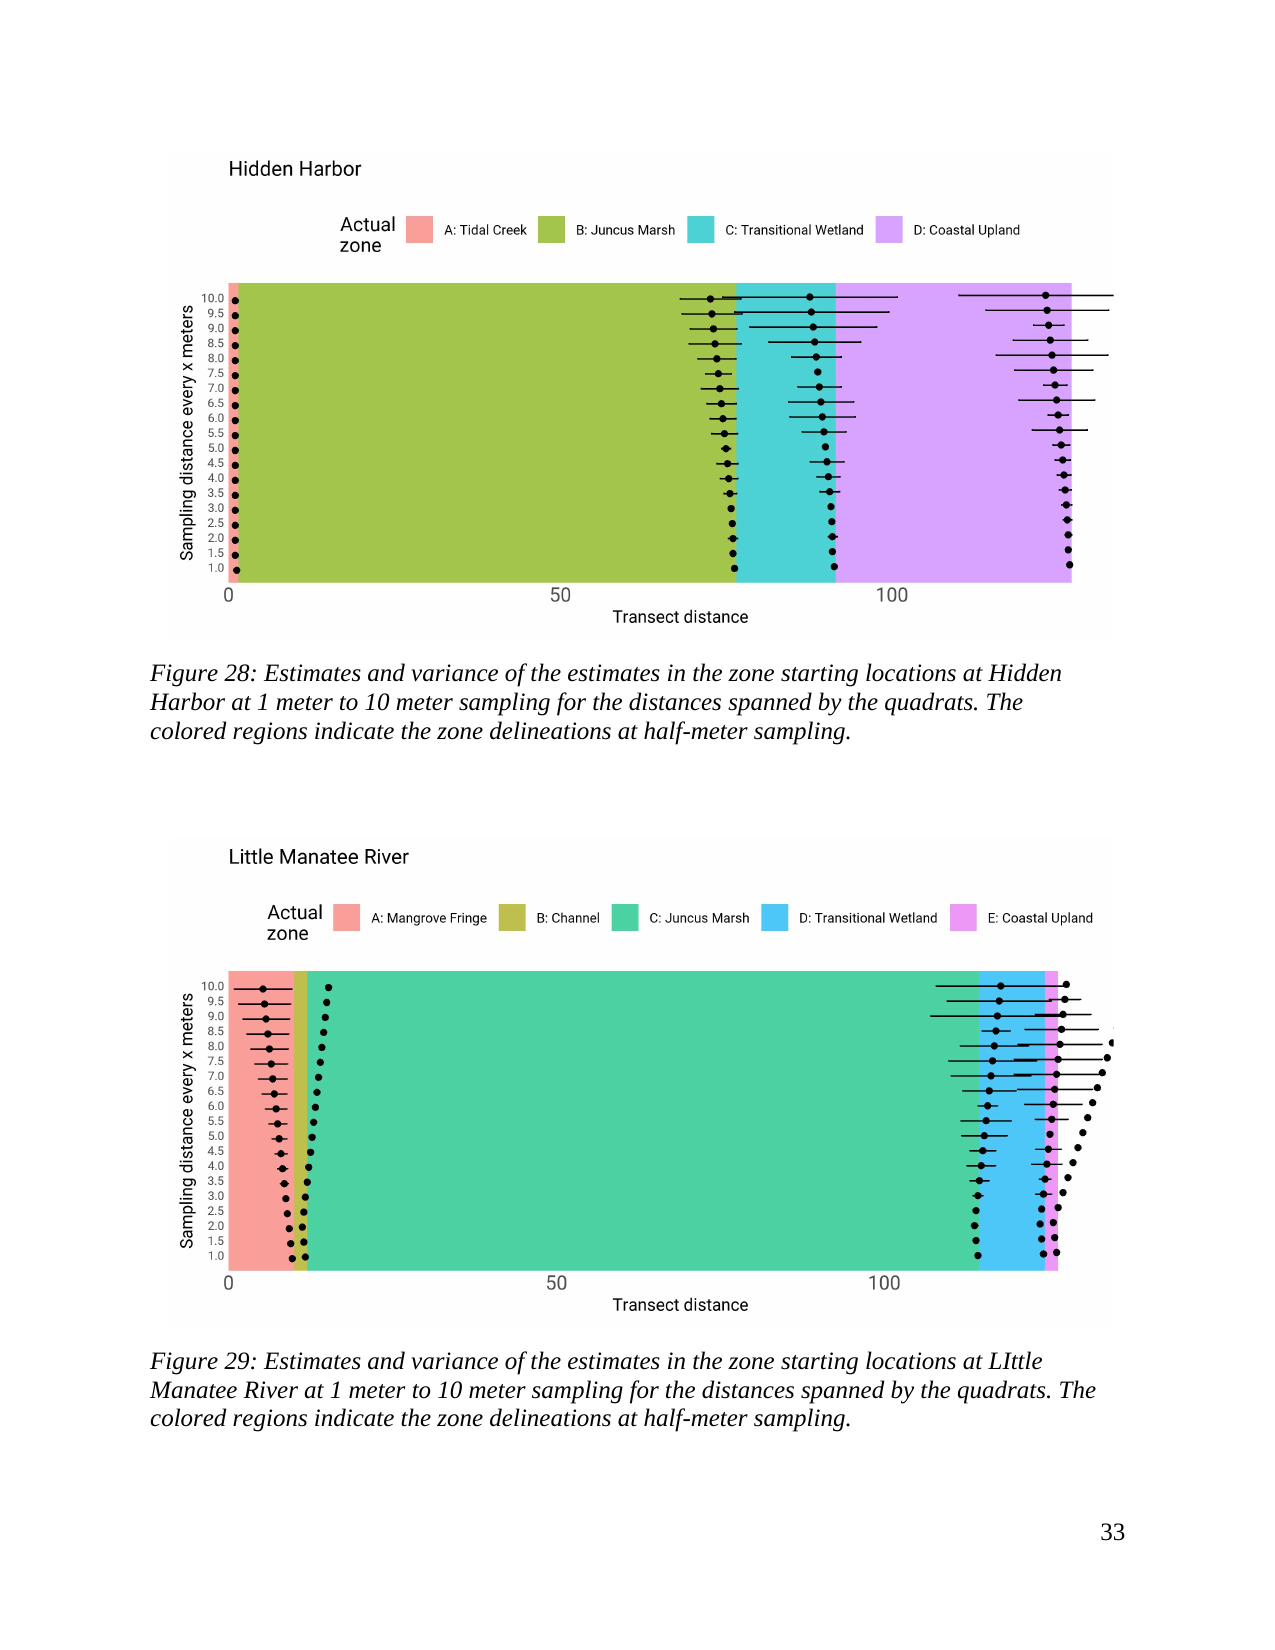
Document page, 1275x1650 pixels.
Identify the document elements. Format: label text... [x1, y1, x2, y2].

picture [168, 150, 1114, 638]
table_header Figure 29: Estimates and variance of the estimates in the zone starting locations at LIttle Manatee River at 1 meter to 10 meter sampling for the distances spanned by the quadrats. The colored regions indicate the zone delineations at half-meter sampling. [139, 838, 1114, 1445]
table_header Figure 28: Estimates and variance of the estimates in the zone starting locations at Hidden Harbor at 1 meter to 10 meter sampling for the distances spanned by the quadrats. The colored regions indicate the zone delineations at half-meter sampling. [139, 150, 1114, 757]
picture [168, 837, 1114, 1326]
